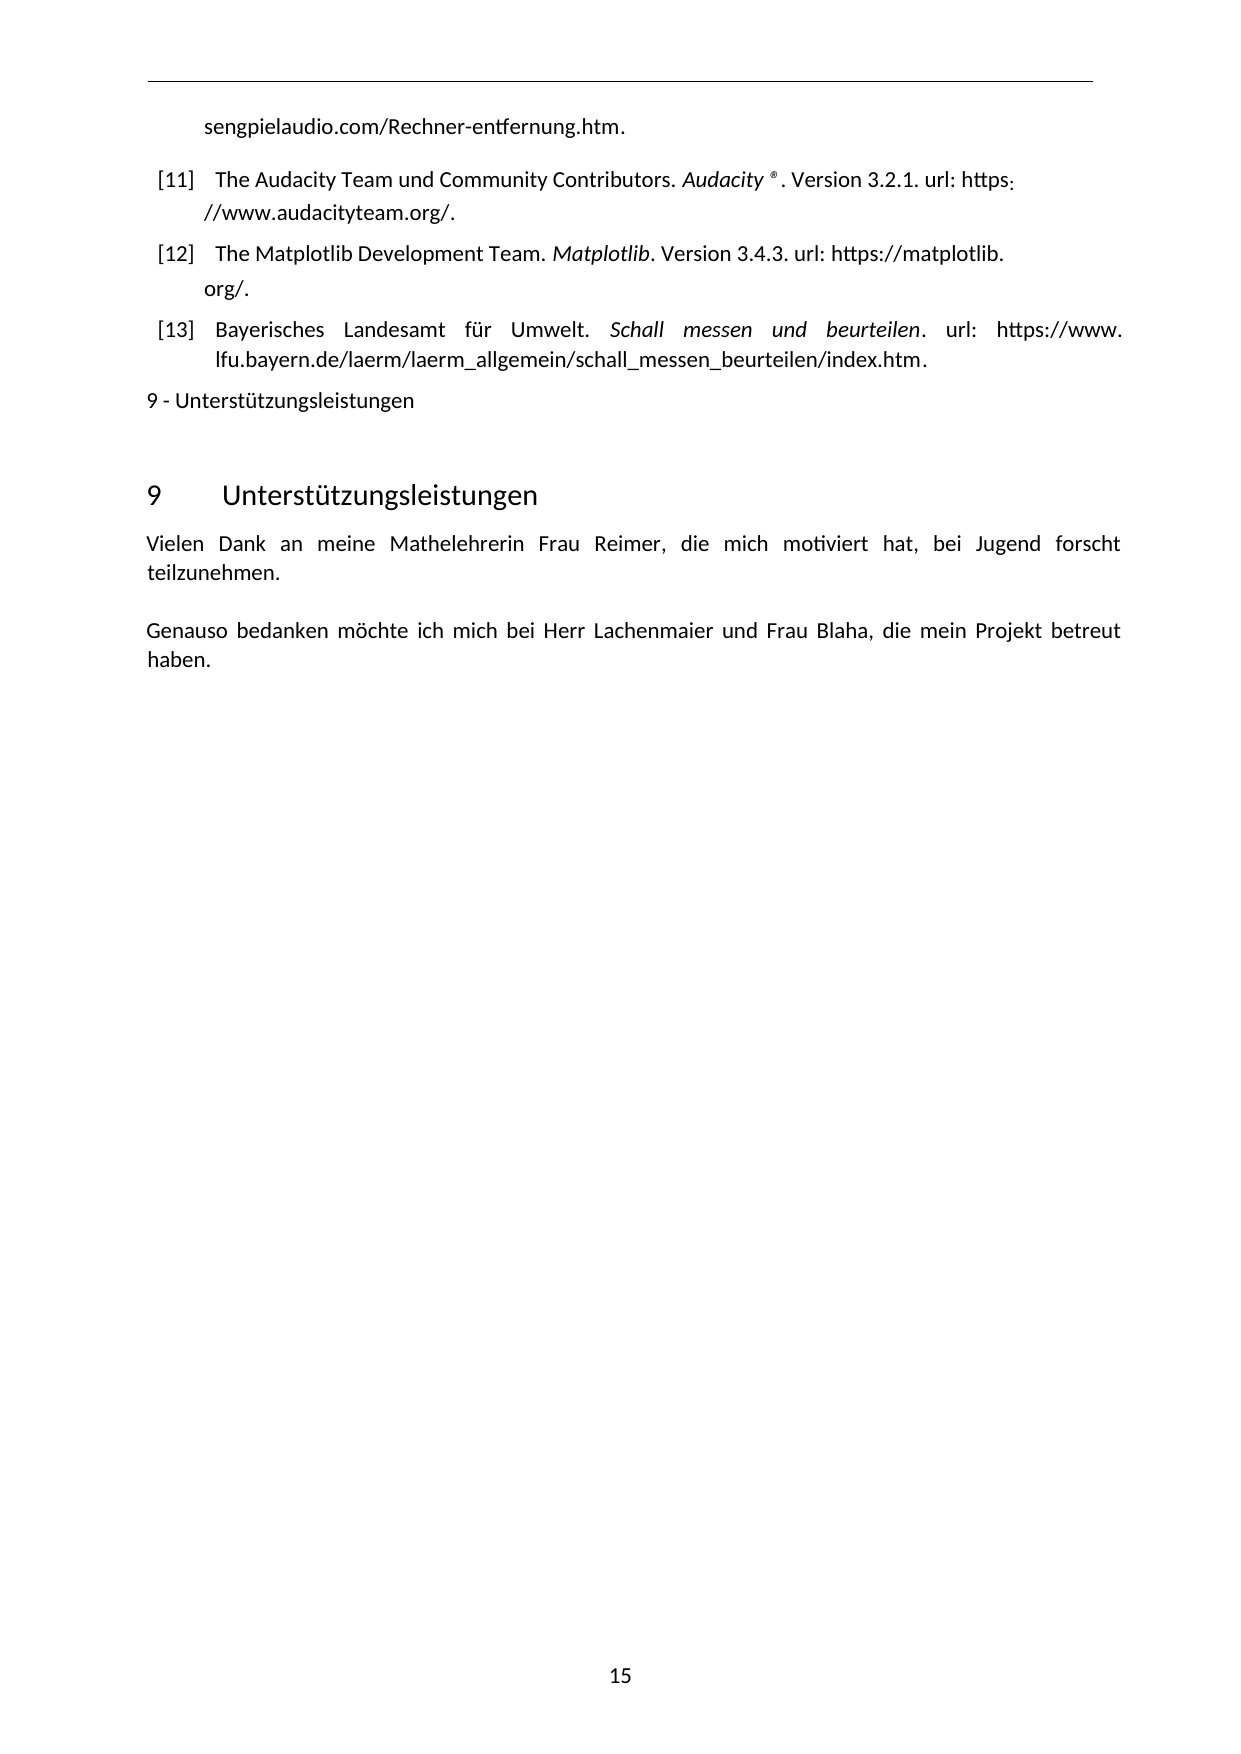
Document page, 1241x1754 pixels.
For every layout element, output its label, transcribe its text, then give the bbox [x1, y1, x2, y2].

text Genauso bedanken möchte ich mich bei Herr Lachenmaier und Frau Blaha, die mein Projekt betreut haben. [146, 616, 1123, 673]
subtitle 9 - Unterstützungsleistungen [146, 386, 1123, 414]
text org/. [204, 274, 1123, 302]
list Bayerisches Landesamt für Umwelt. Schall messen und beurteilen. url: https://www. lfu.bayern.de/laerm/laerm_allgemein/schall_messen_beurteilen/index.htm. [157, 315, 1123, 373]
text 9 Unterstützungsleistungen [146, 476, 1123, 513]
text Vielen Dank an meine Mathelehrerin Frau Reimer, die mich motiviert hat, bei Jugend forscht teilzunehmen. [146, 529, 1123, 586]
text //www.audacityteam.org/. [204, 198, 1123, 226]
list The Audacity Team und Community Contributors. Audacity ®. Version 3.2.1. url: https: [157, 153, 1123, 196]
list The Matplotlib Development Team. Matplotlib. Version 3.4.3. url: https://matplotlib. [157, 239, 1123, 267]
text sengpielaudio.com/Rechner-entfernung.htm. [204, 112, 1123, 140]
